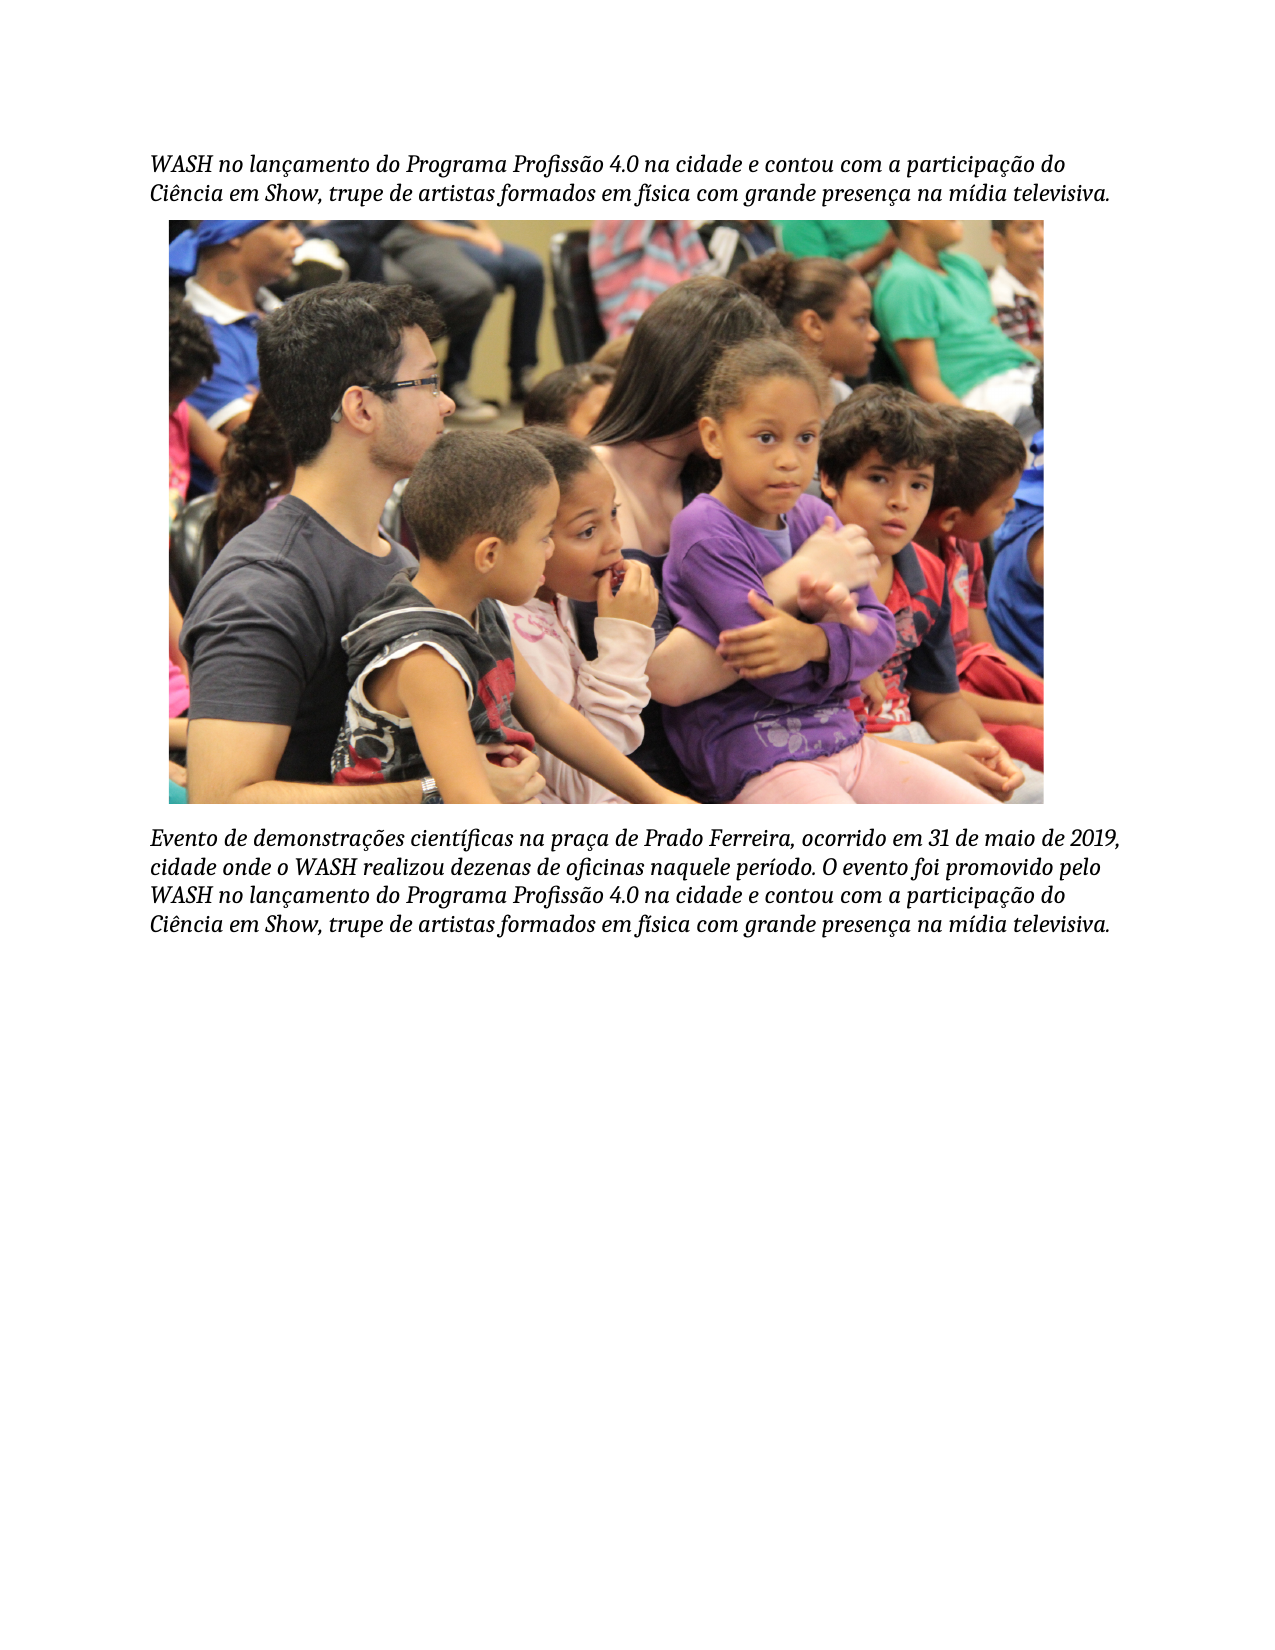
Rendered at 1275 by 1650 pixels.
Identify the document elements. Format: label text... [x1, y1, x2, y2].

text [150, 150, 1125, 207]
picture [168, 220, 1044, 804]
